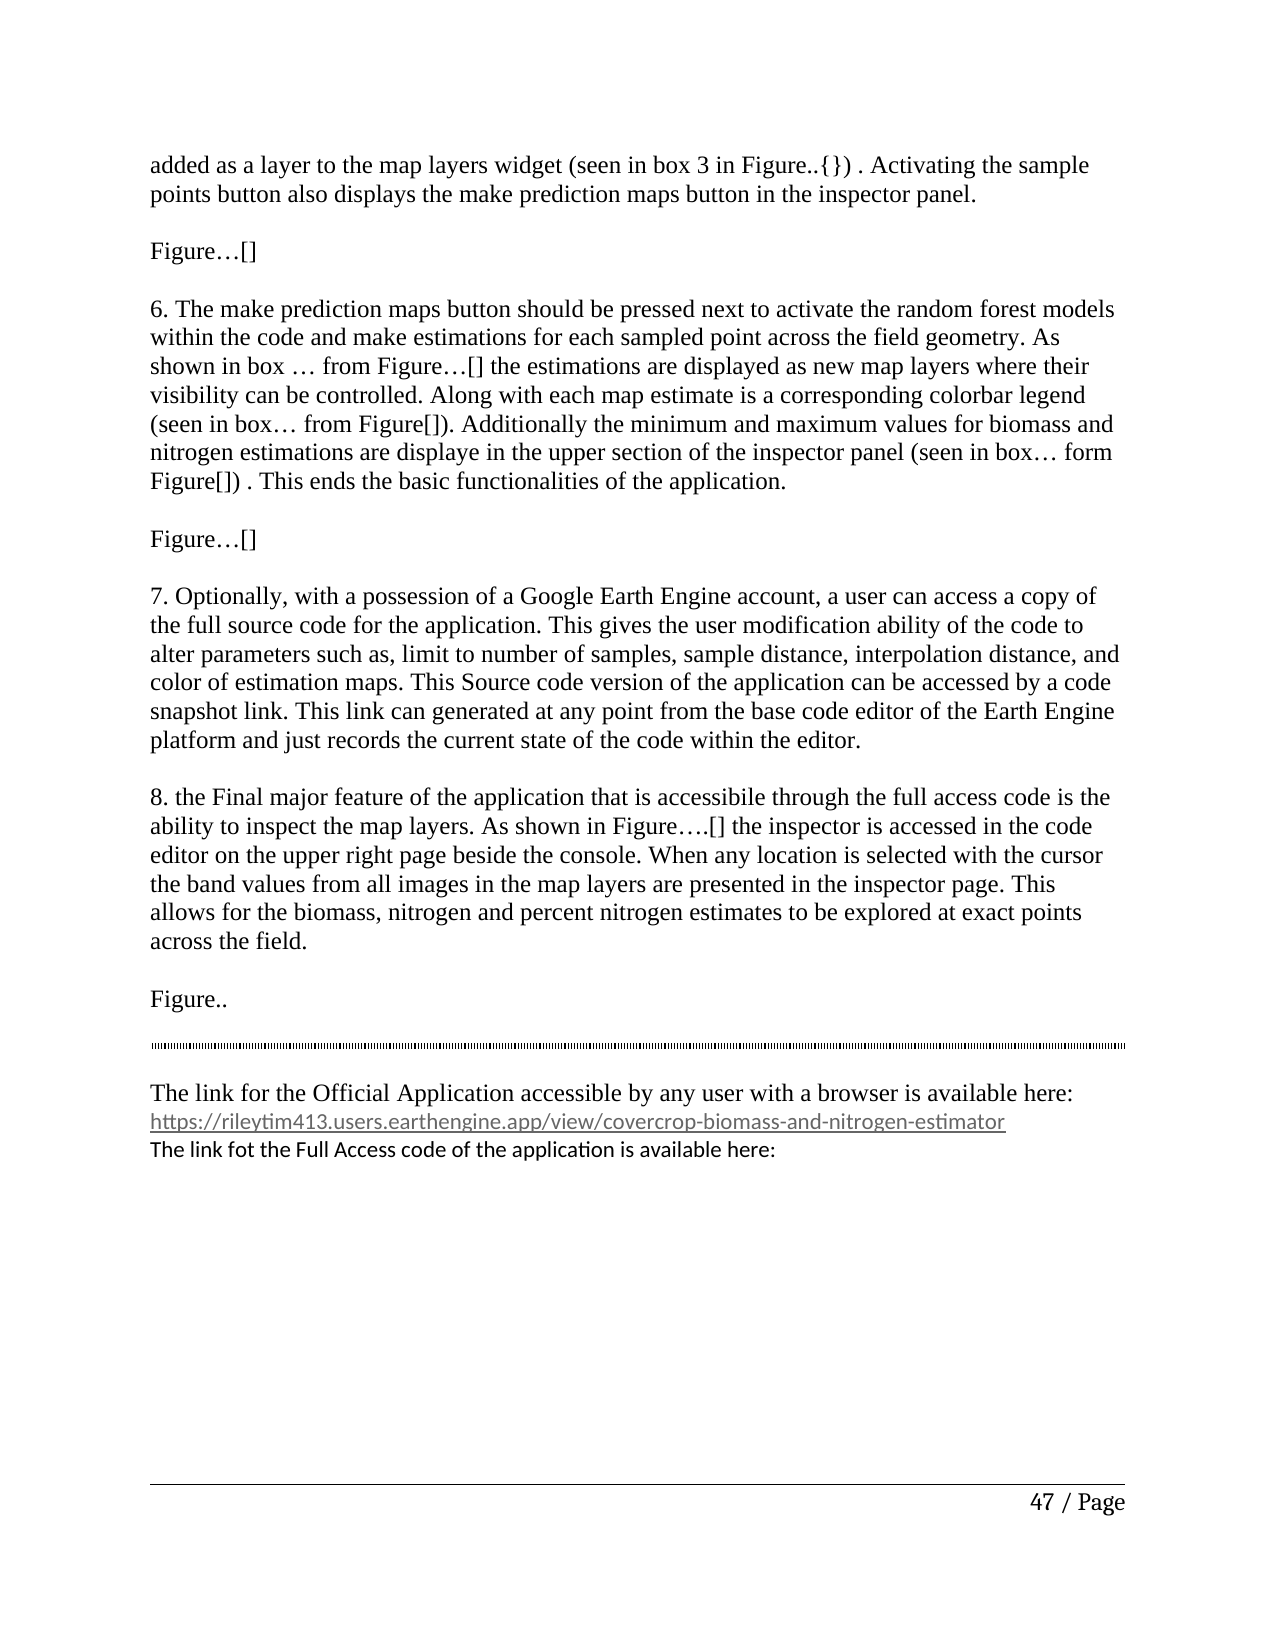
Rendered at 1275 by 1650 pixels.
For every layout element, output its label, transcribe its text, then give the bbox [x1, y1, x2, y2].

text 7. Optionally, with a possession of a Google Earth Engine account, a user can access a copy of the full source code for the application. This gives the user modification ability of the code to alter parameters such as, limit to number of samples, sample distance, interpolation distance, and color of estimation maps. This Source code version of the application can be accessed by a code snapshot link. This link can generated at any point from the base code editor of the Earth Engine platform and just records the current state of the code within the editor. [150, 581, 1125, 754]
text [150, 150, 1125, 207]
text Figure.. [150, 984, 1125, 1012]
text Figure…[] [150, 236, 1125, 265]
text Figure…[] [150, 524, 1125, 552]
text The link for the Official Application accessible by any user with a browser is available here: https://rileytim413.users.earthengine.app/view/covercrop-biomass-and-nitrogen-estimator [150, 1078, 1125, 1135]
text 8. the Final major feature of the application that is accessibile through the full access code is the ability to inspect the map layers. As shown in Figure….[] the inspector is accessed in the code editor on the upper right page beside the console. When any location is selected with the cursor the band values from all images in the map layers are presented in the inspector page. This allows for the biomass, nitrogen and percent nitrogen estimates to be explored at exact points across the field. [150, 782, 1125, 955]
text The link fot the Full Access code of the application is available here: [150, 1135, 1125, 1163]
text 6. The make prediction maps button should be pressed next to activate the random forest models within the code and make estimations for each sampled point across the field geometry. As shown in box … from Figure…[] the estimations are displayed as new map layers where their visibility can be controlled. Along with each map estimate is a corresponding colorbar legend (seen in box… from Figure[]). Additionally the minimum and maximum values for biomass and nitrogen estimations are displaye in the upper section of the inspector panel (seen in box… form Figure[]) . This ends the basic functionalities of the application. [150, 294, 1125, 495]
